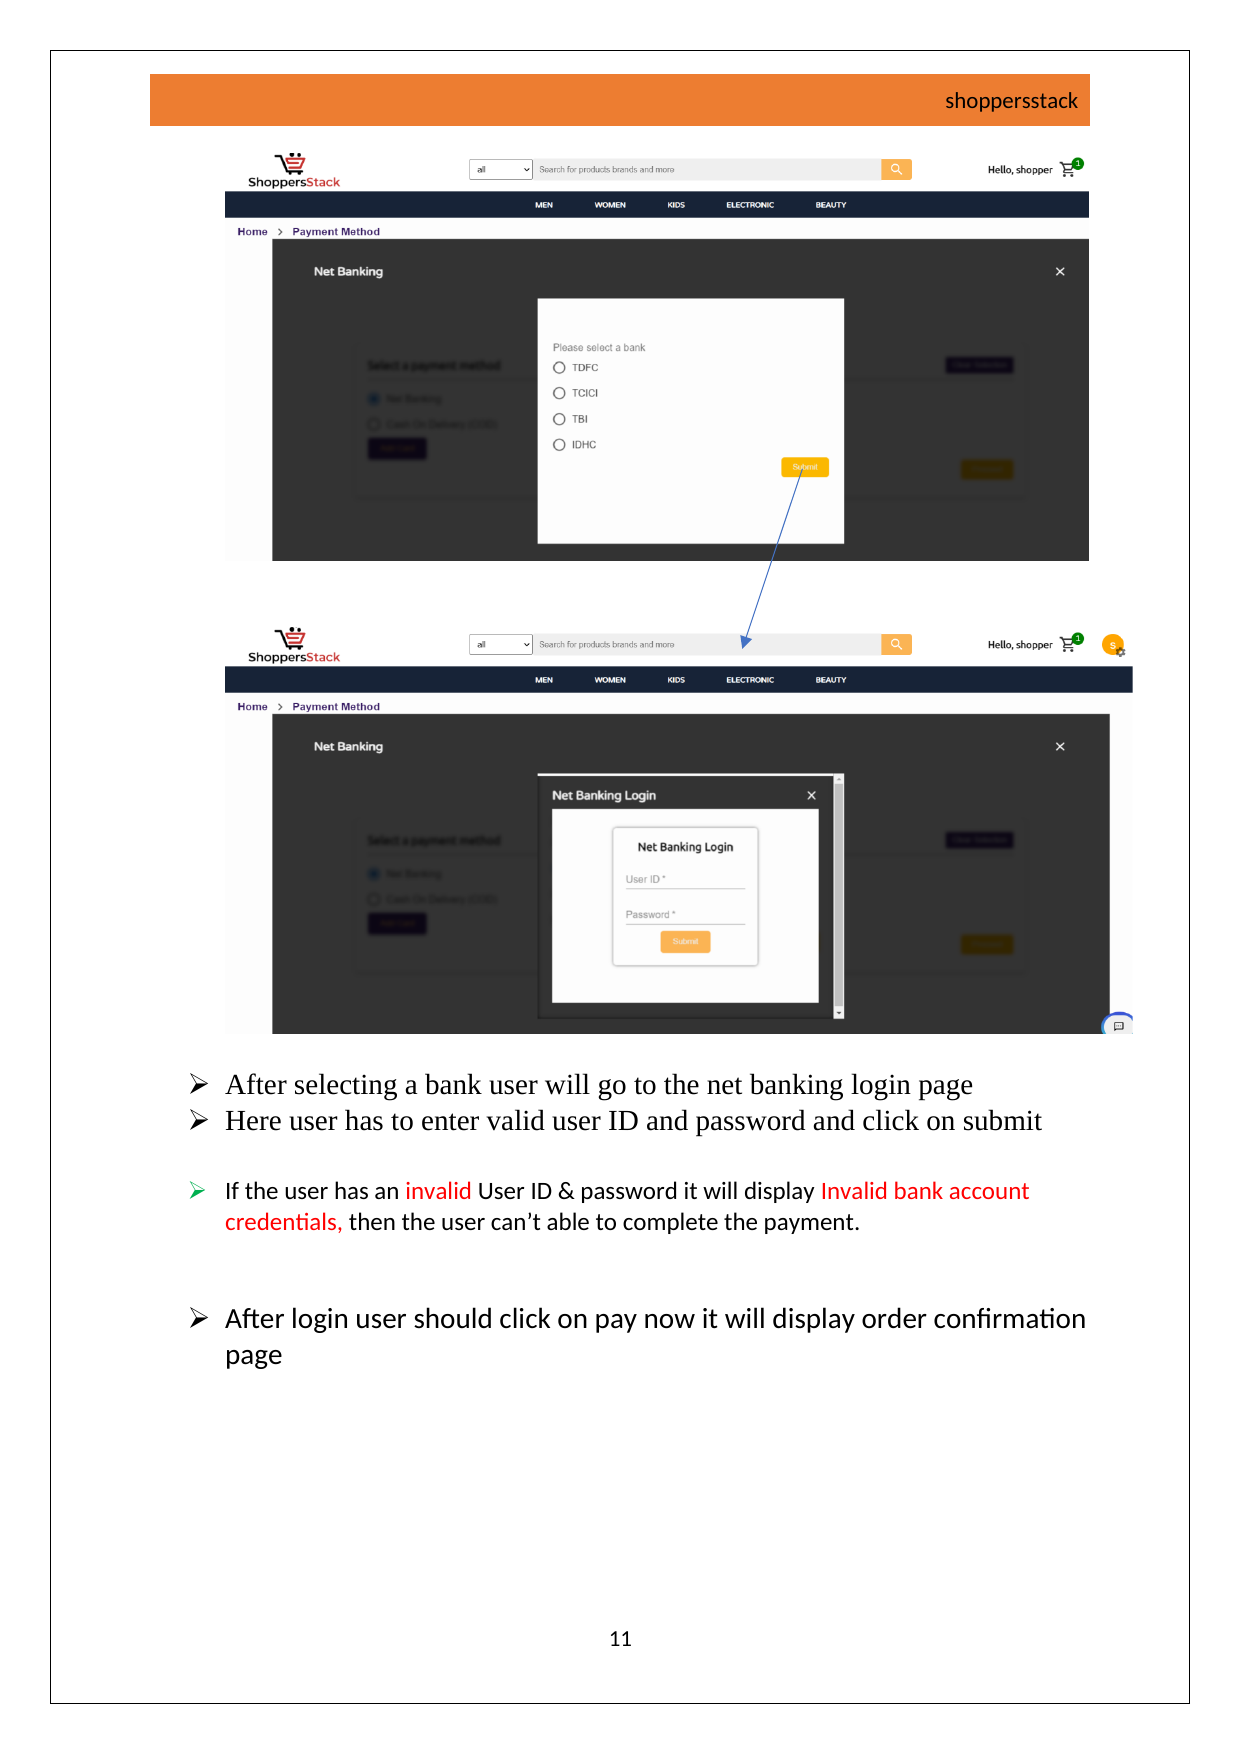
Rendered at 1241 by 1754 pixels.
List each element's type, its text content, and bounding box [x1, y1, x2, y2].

list If the user has an invalid User ID & password it will display Invalid bank account credentials, then the user can’t able to complete the payment. [187, 1176, 1090, 1237]
list After login user should click on pay now it will display order confirmation page [187, 1300, 1090, 1372]
list After selecting a bank user will go to the net banking login page [187, 1067, 1090, 1101]
picture [225, 153, 1089, 561]
list Here user has to enter valid user ID and password and click on submit [187, 1103, 1090, 1137]
picture [225, 627, 1133, 1034]
